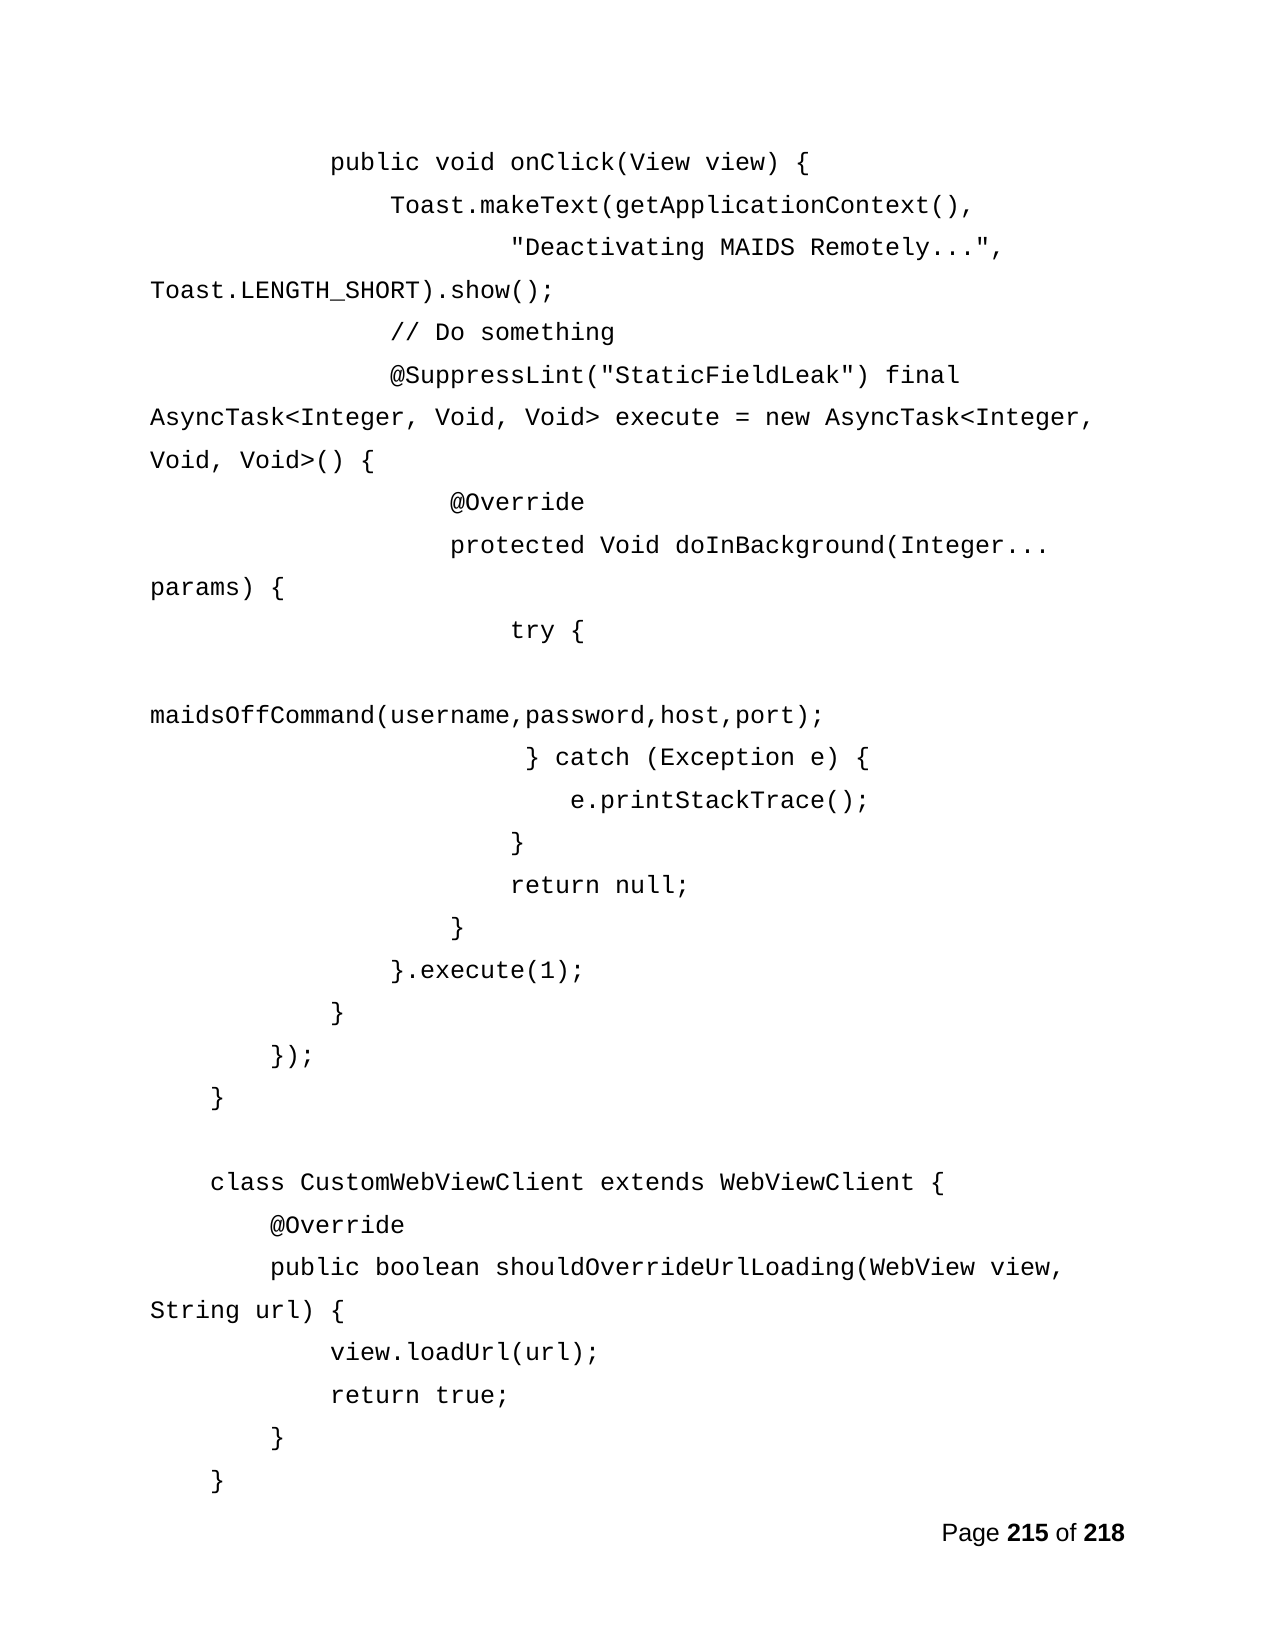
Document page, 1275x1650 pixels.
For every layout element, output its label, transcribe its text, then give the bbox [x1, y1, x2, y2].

text } [150, 1000, 1125, 1028]
text protected Void doInBackground(Integer... params) { [150, 532, 1125, 603]
text "Deactivating MAIDS Remotely...", Toast.LENGTH_SHORT).show(); [150, 235, 1125, 306]
text @SuppressLint("StaticFieldLeak") final AsyncTask<Integer, Void, Void> execute = new AsyncTask<Integer, Void, Void>() { [150, 362, 1125, 476]
text e.printStackTrace(); [150, 787, 1125, 816]
text } [150, 1425, 1125, 1453]
text } catch (Exception e) { [150, 745, 1125, 773]
text return true; [150, 1382, 1125, 1411]
text // Do something [150, 320, 1125, 348]
text view.loadUrl(url); [150, 1340, 1125, 1368]
text @Override [150, 1212, 1125, 1241]
text class CustomWebViewClient extends WebViewClient { [150, 1170, 1125, 1198]
text } [150, 830, 1125, 858]
text try { [150, 617, 1125, 646]
text return null; [150, 872, 1125, 901]
text }.execute(1); [150, 957, 1125, 986]
text } [150, 915, 1125, 943]
text }); [150, 1042, 1125, 1071]
text public void onClick(View view) { [150, 150, 1125, 178]
text Toast.makeText(getApplicationContext(), [150, 192, 1125, 221]
text public boolean shouldOverrideUrlLoading(WebView view, String url) { [150, 1255, 1125, 1326]
text } [150, 1085, 1125, 1113]
text maidsOffCommand(username,password,host,port); [150, 660, 1125, 731]
text } [150, 1467, 1125, 1496]
text @Override [150, 490, 1125, 518]
